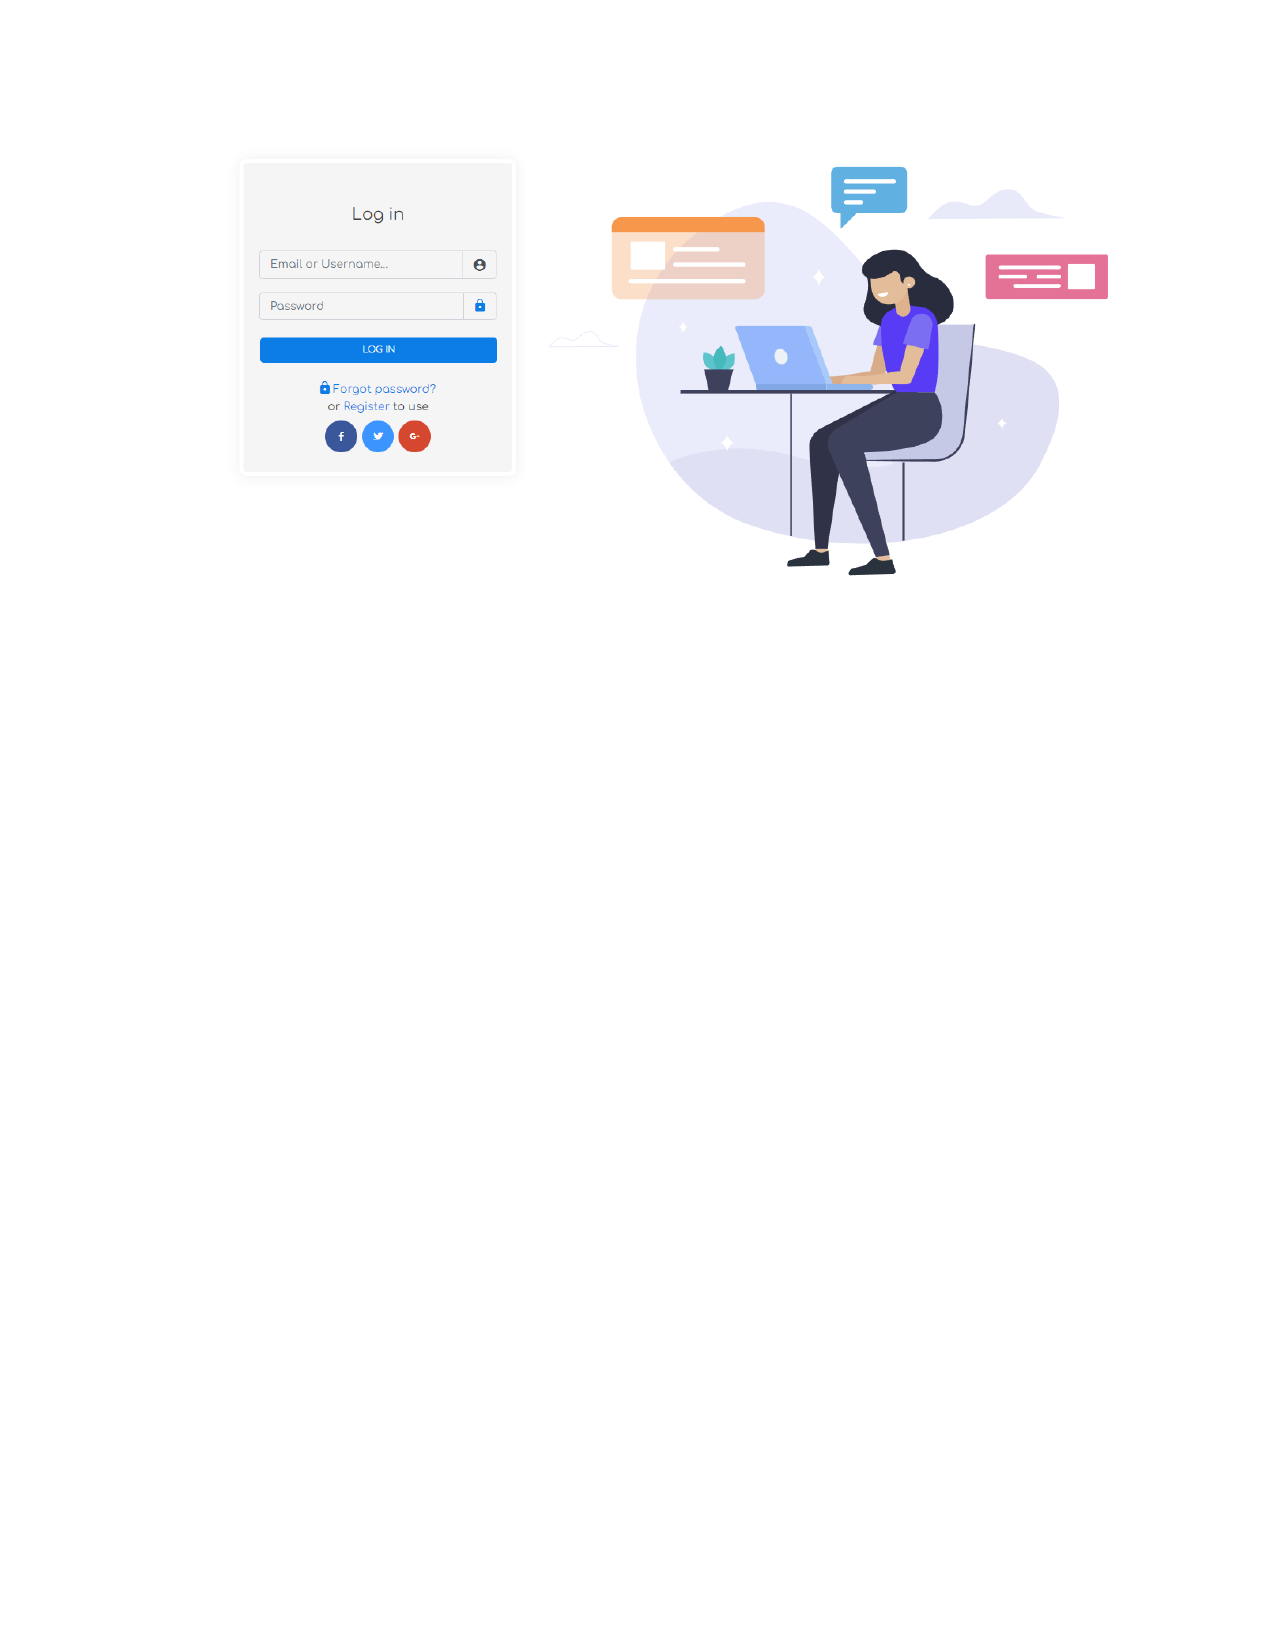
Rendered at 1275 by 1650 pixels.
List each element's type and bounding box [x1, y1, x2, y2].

picture [206, 118, 1157, 614]
